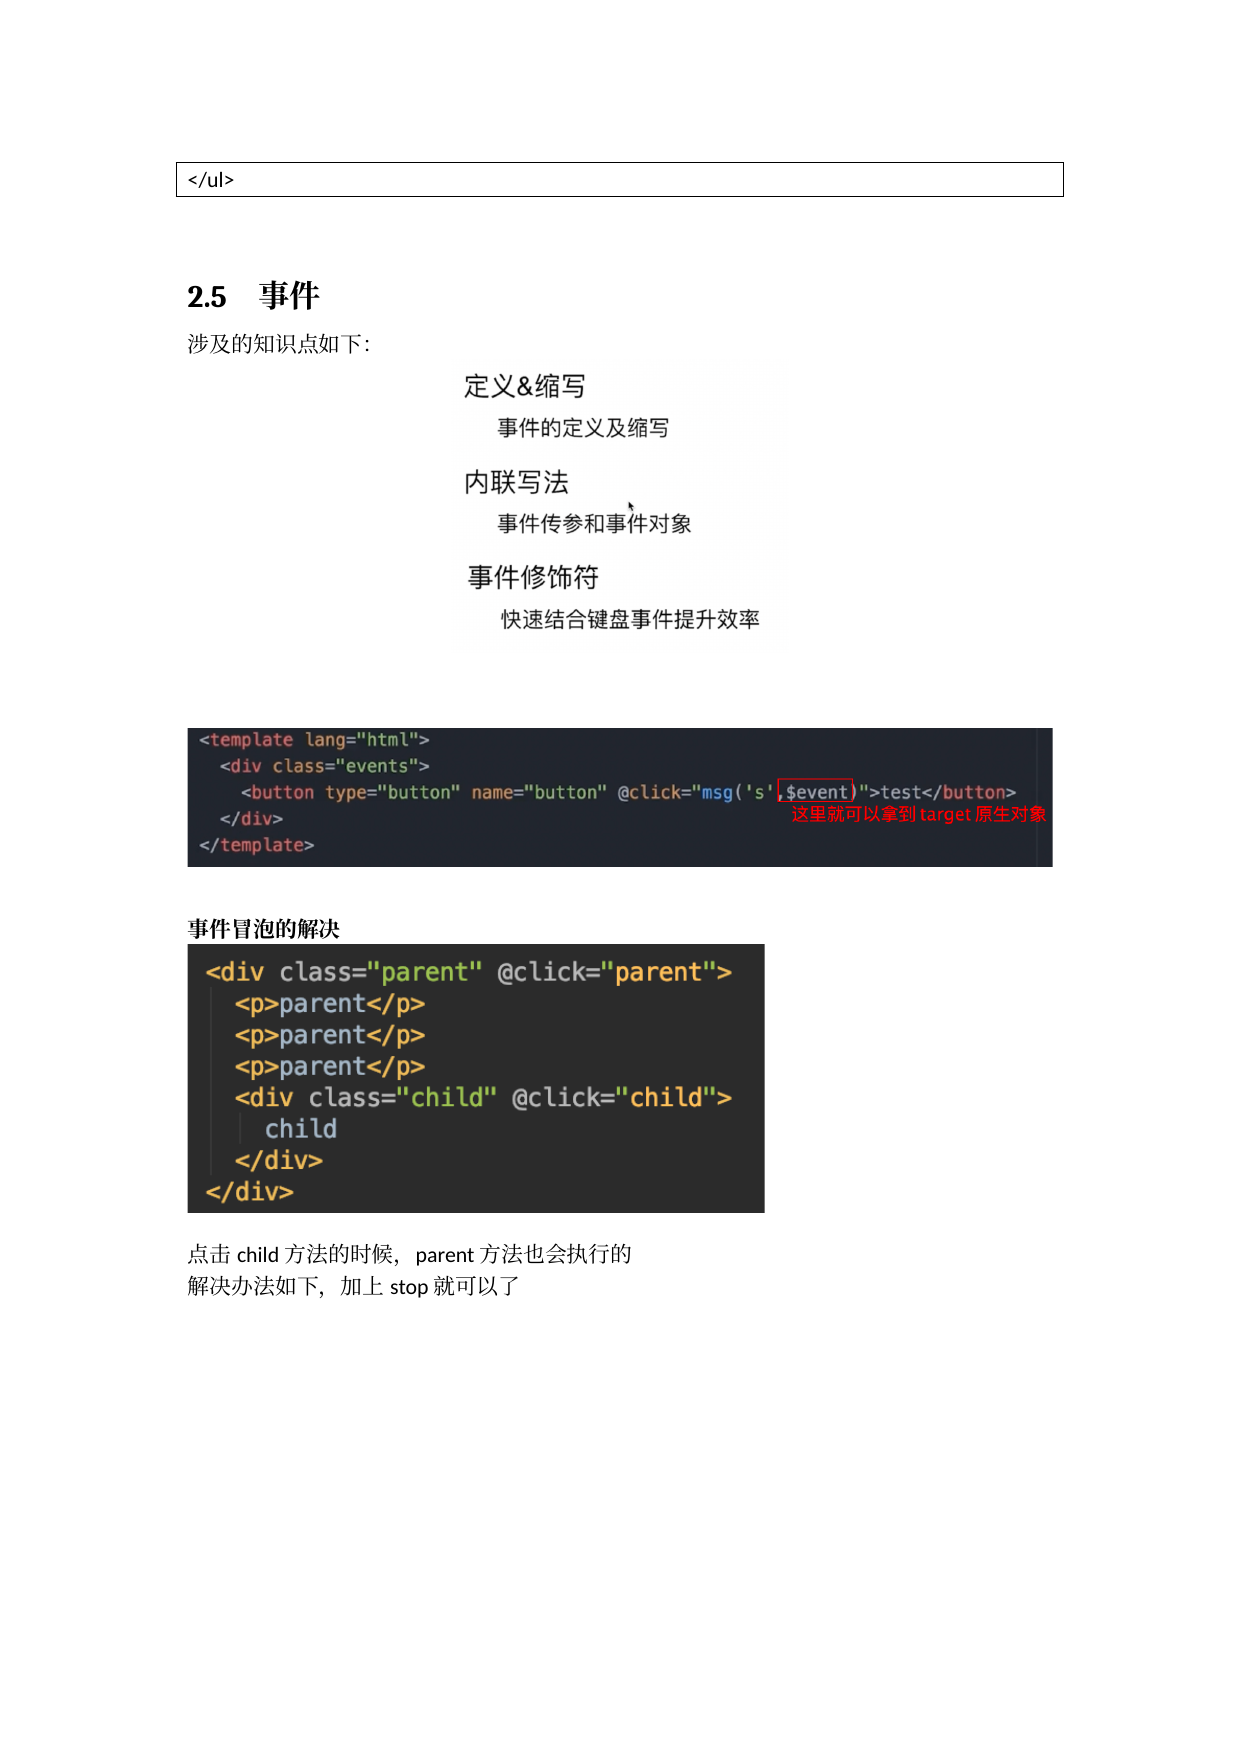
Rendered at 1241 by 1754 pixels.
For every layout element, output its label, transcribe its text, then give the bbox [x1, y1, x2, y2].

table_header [177, 163, 1063, 196]
subtitle 事件 [187, 262, 1053, 327]
text 事件冒泡的解决 [187, 912, 1053, 944]
picture [187, 944, 765, 1213]
text 涉及的知识点如下： [187, 327, 1053, 359]
text 点击 child 方法的时候，parent 方法也会执行的 [187, 1237, 1053, 1269]
picture [450, 359, 790, 653]
picture [187, 728, 1053, 867]
text 解决办法如下，加上 stop就可以了 [187, 1269, 1053, 1302]
